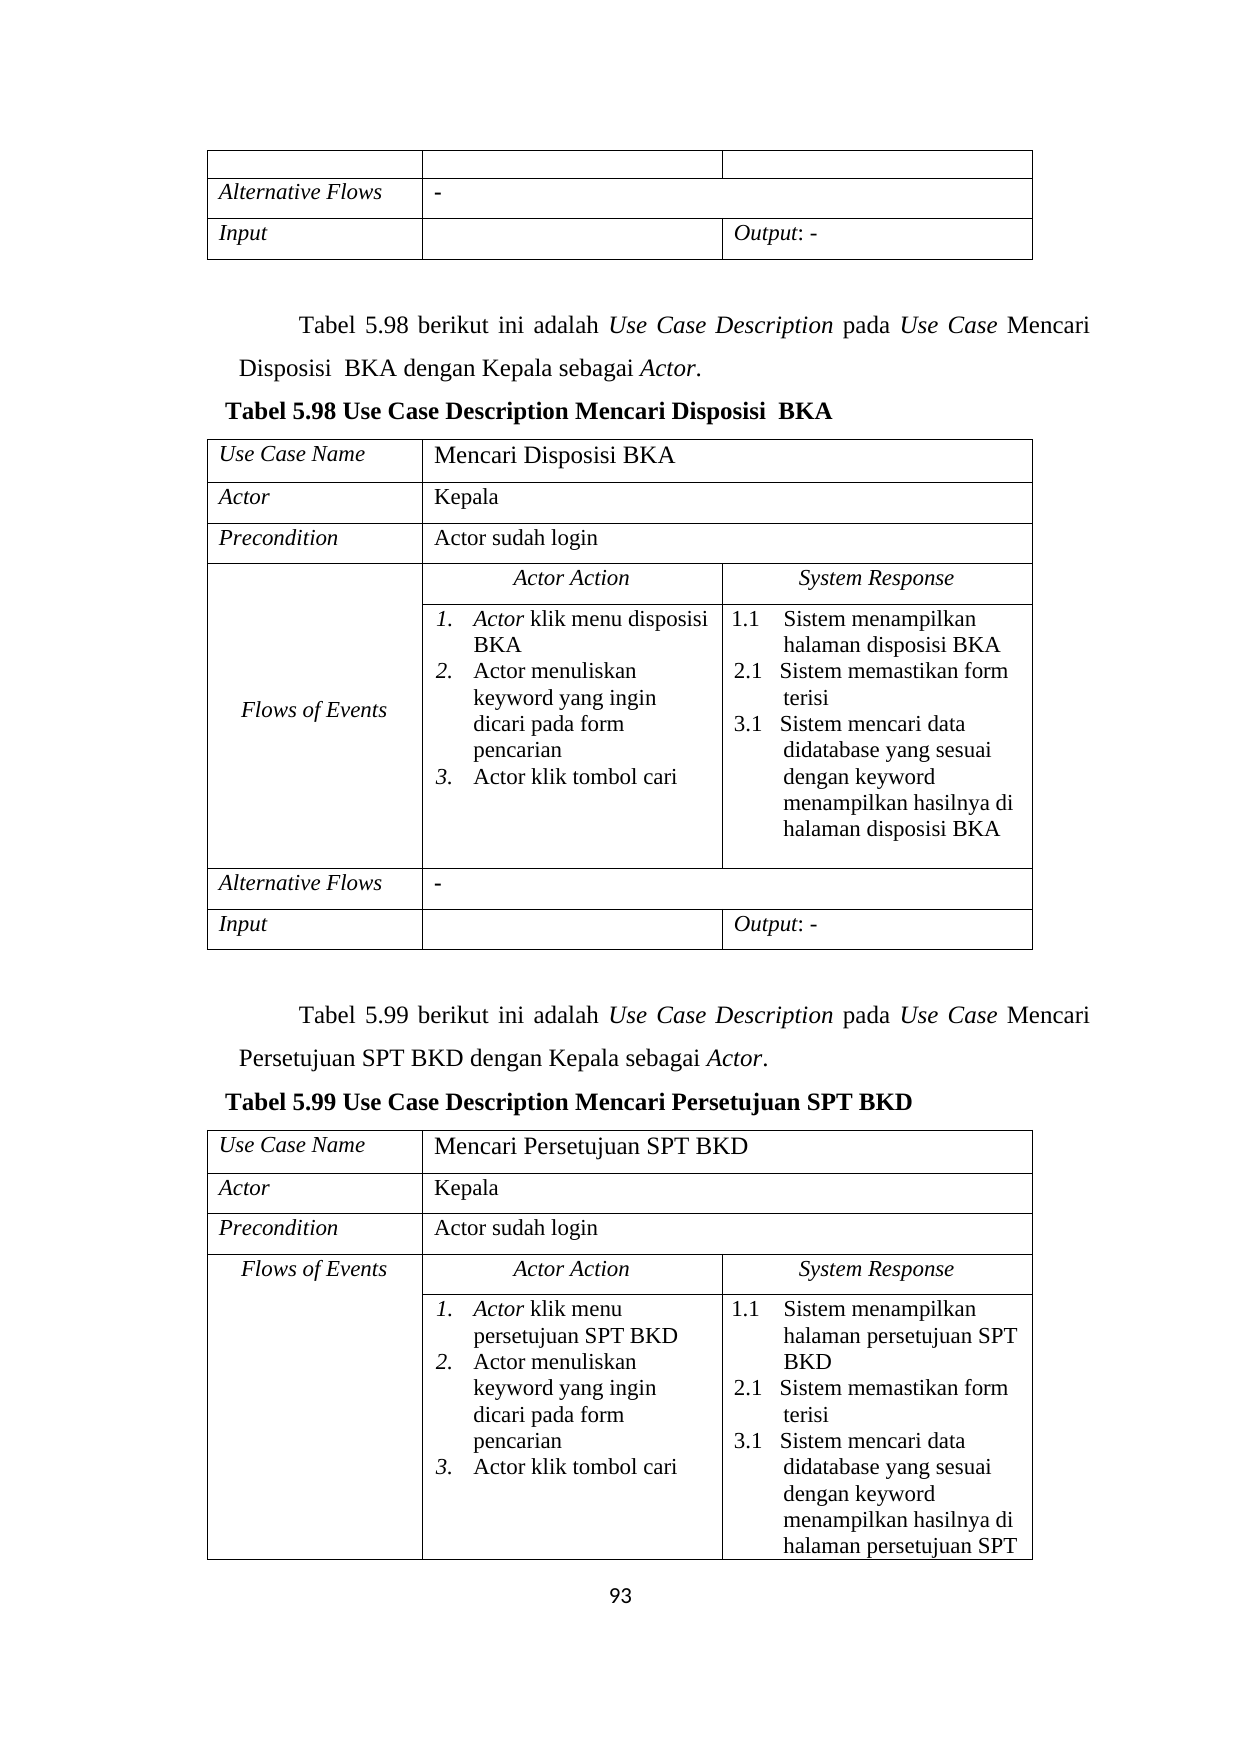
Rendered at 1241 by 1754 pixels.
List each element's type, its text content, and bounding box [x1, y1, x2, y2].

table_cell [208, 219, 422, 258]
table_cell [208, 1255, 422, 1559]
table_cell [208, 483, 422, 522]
text Tabel 5.99 berikut ini adalah Use Case Description pada Use Case Mencari Persetujuan SPT BKD dengan Kepala sebagai Actor. [239, 1000, 1090, 1072]
text Tabel 5.98 Use Case Description Mencari Disposisi BKA [225, 396, 1090, 425]
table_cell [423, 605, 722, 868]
text Tabel 5.99 Use Case Description Mencari Persetujuan SPT BKD [225, 1087, 1090, 1115]
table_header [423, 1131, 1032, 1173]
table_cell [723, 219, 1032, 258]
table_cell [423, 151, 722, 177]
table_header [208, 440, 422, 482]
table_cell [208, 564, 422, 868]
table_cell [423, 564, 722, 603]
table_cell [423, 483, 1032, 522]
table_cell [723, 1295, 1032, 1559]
text Tabel 5.98 berikut ini adalah Use Case Description pada Use Case Mencari Disposisi BKA dengan Kepala sebagai Actor. [239, 310, 1090, 382]
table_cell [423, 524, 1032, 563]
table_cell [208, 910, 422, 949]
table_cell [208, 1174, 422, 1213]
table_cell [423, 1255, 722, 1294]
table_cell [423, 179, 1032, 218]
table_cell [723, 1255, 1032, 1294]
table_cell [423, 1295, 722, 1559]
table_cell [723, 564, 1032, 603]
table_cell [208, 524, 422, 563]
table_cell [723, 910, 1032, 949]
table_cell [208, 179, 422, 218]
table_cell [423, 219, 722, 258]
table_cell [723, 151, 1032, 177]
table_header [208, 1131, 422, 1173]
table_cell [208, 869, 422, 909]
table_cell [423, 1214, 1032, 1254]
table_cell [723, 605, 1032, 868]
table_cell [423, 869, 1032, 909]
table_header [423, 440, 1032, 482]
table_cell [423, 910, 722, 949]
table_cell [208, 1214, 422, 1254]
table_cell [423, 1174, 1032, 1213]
